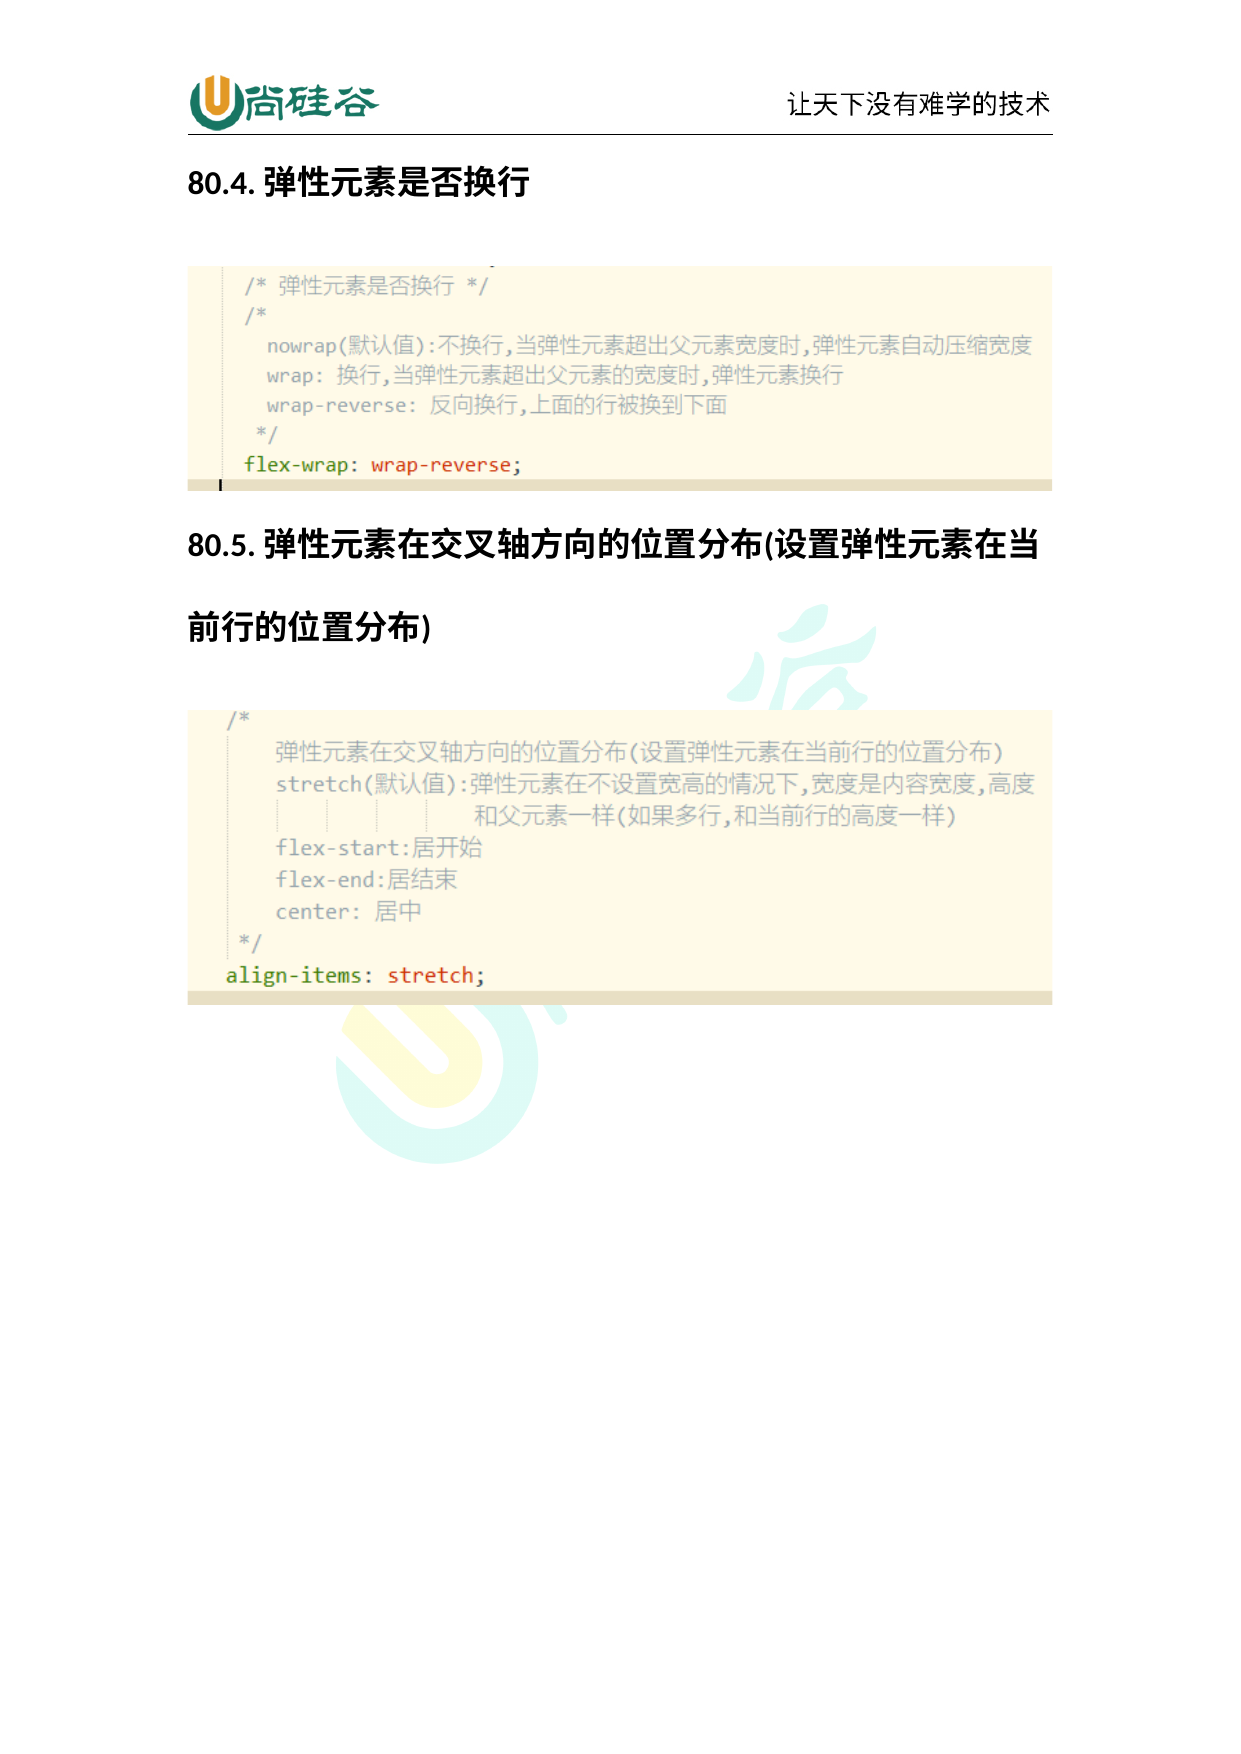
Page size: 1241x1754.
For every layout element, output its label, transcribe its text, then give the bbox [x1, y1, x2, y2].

picture [187, 710, 1053, 1005]
picture [187, 73, 1053, 132]
subtitle 弹性元素是否换行 [187, 156, 1053, 204]
subtitle 弹性元素在交叉轴方向的位置分布(设置弹性元素在当前行的位置分布) [187, 518, 1053, 649]
picture [187, 266, 1053, 491]
